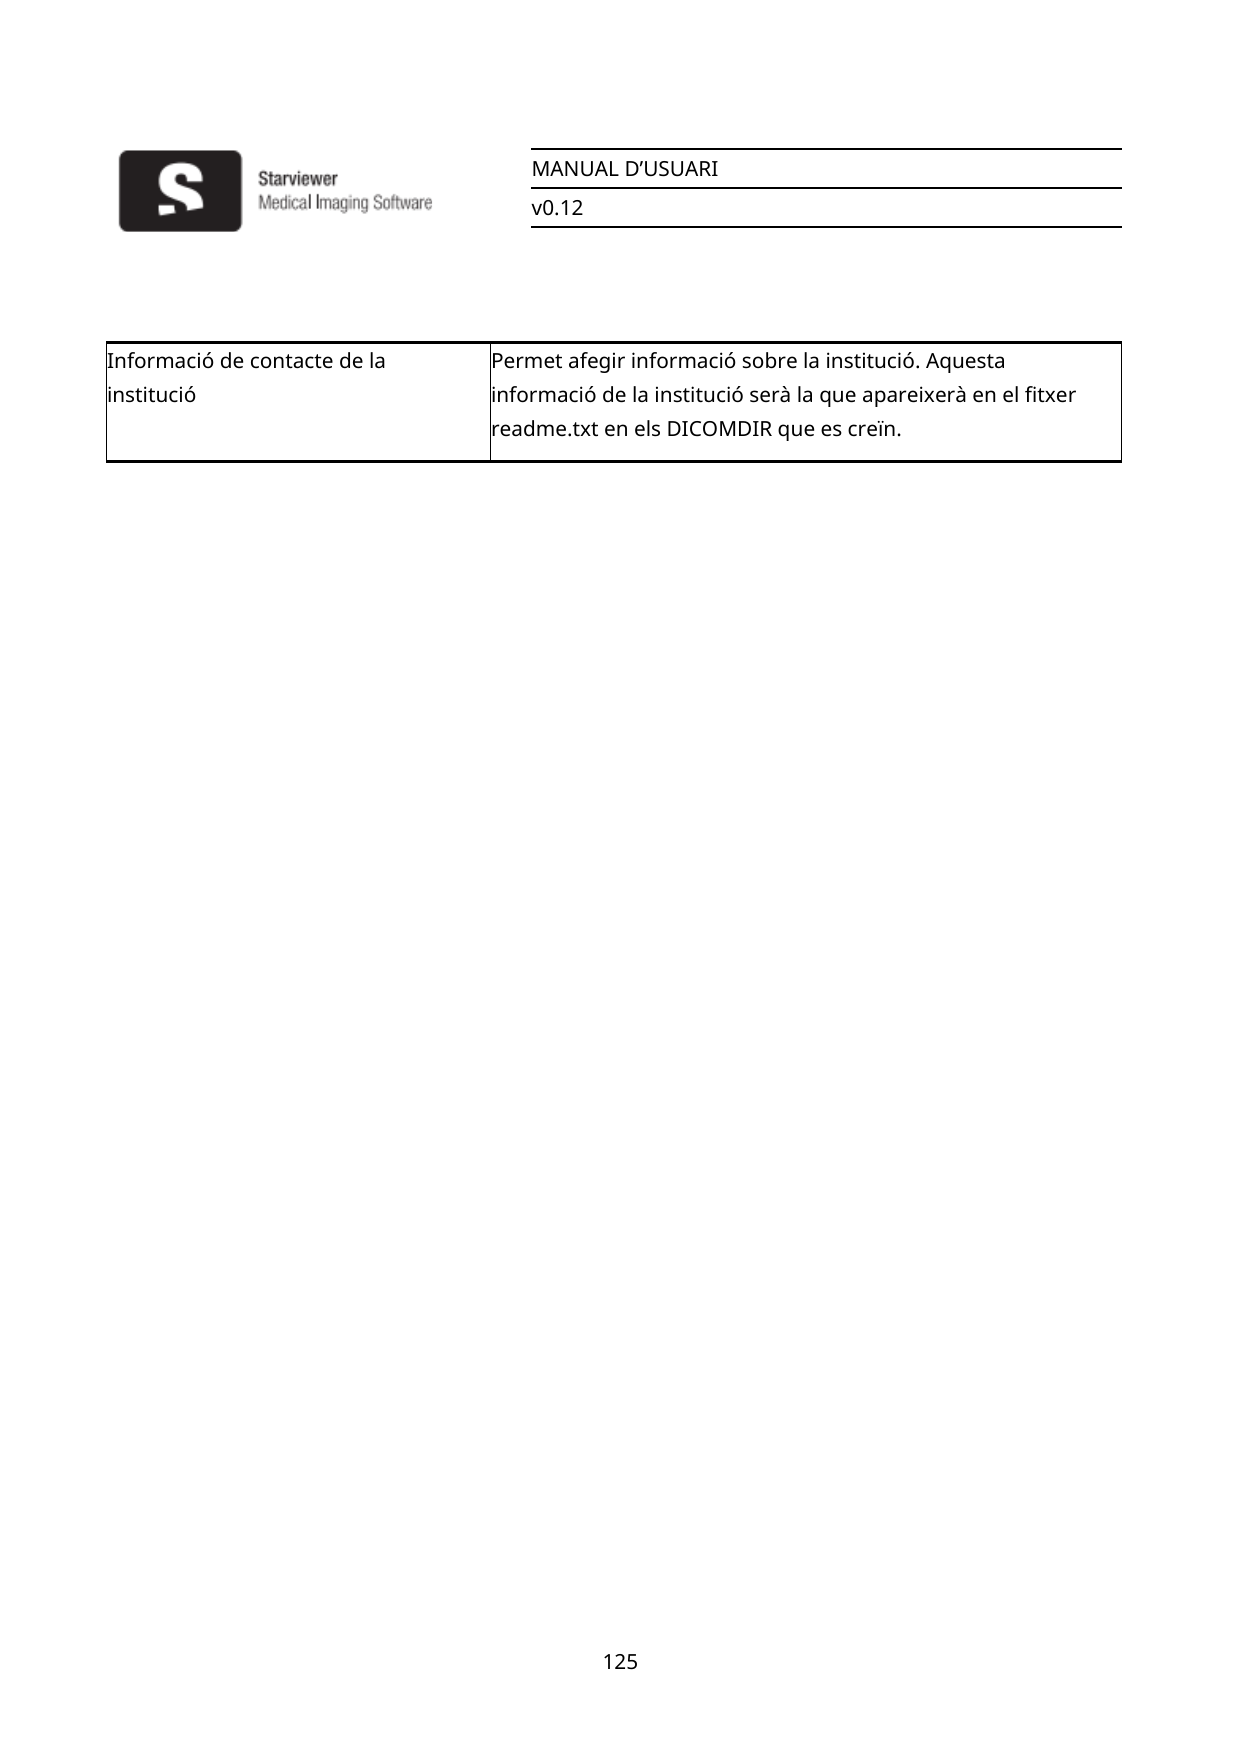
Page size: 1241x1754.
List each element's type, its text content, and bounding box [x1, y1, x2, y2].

table_cell Permet afegir informació sobre la institució. Aquesta informació de la institució serà la que apareixerà en el fitxer readme.txt en els DICOMDIR que es creïn. [491, 344, 1121, 459]
table_cell Informació de contacte de la institució [107, 344, 490, 459]
